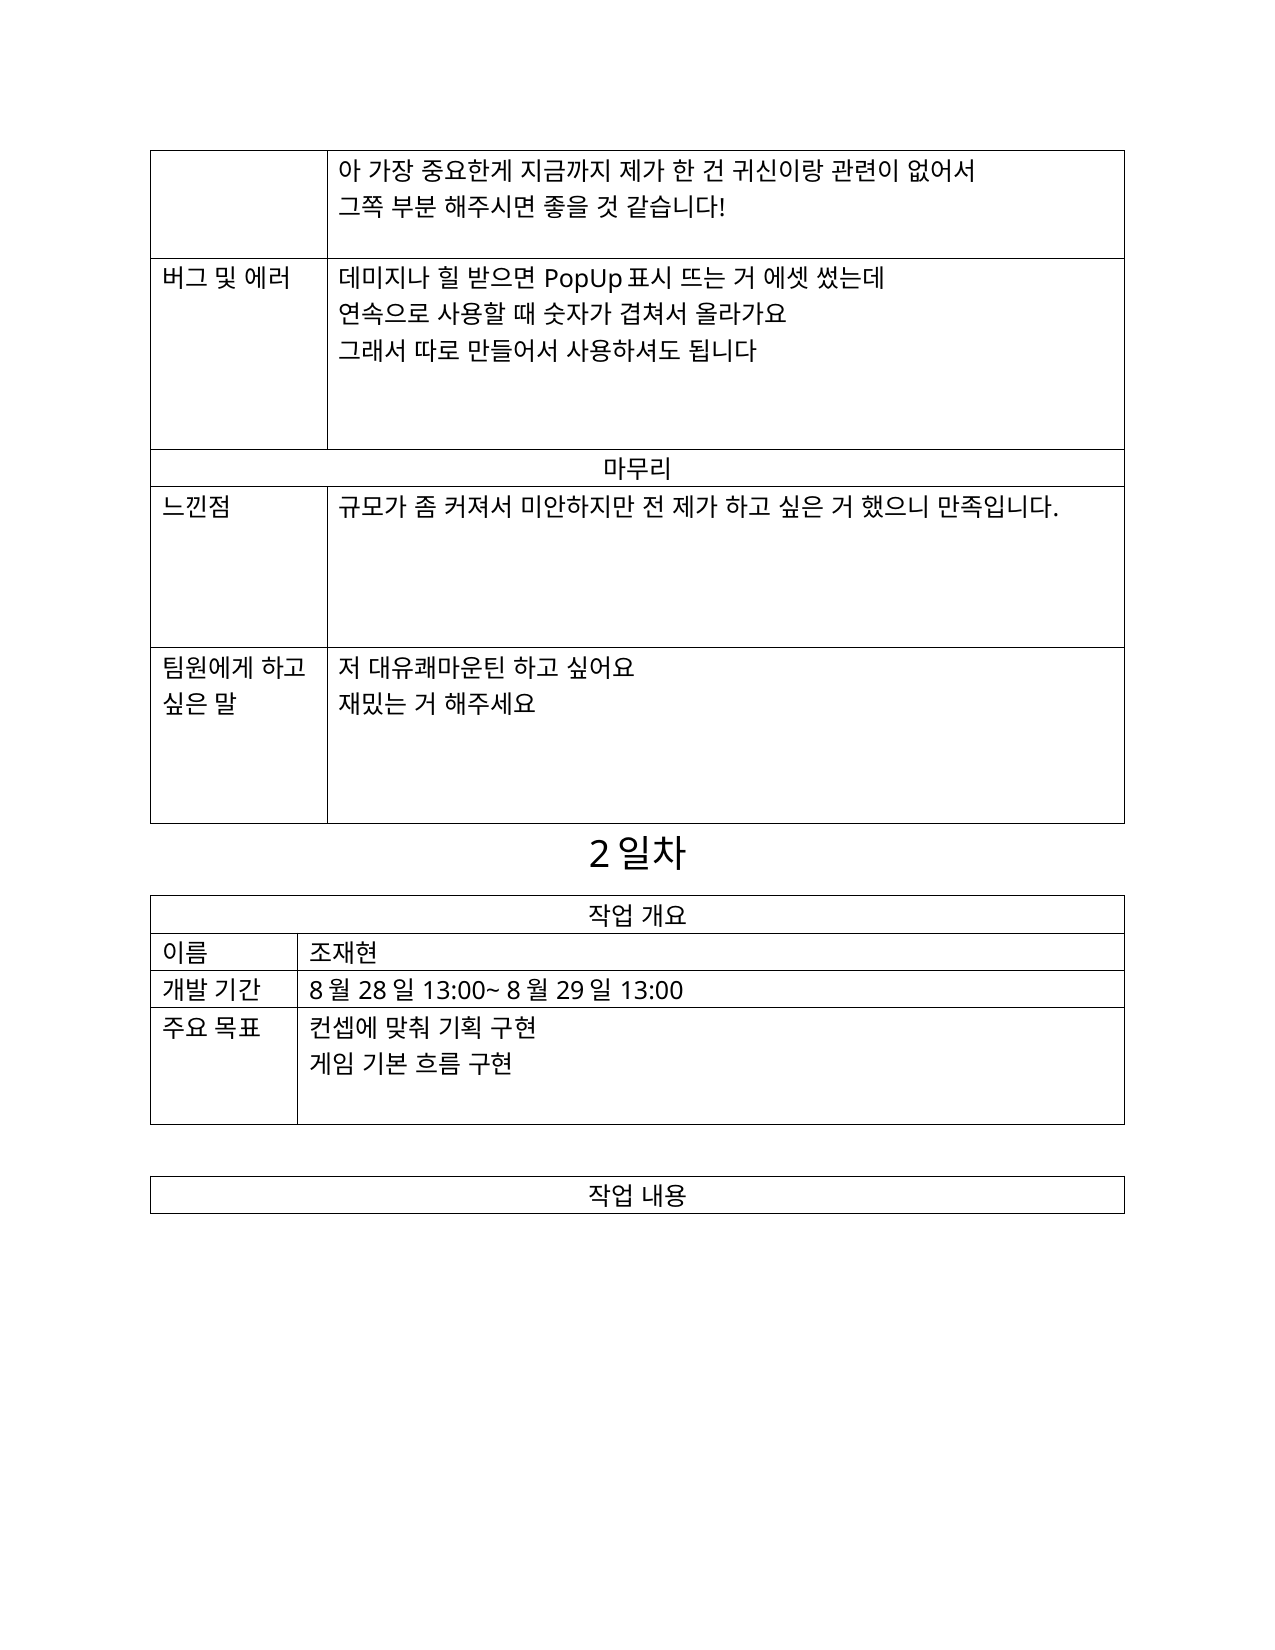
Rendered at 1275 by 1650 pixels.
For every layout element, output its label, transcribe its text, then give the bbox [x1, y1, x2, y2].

table_cell 팀원에게 하고 싶은 말 [151, 648, 327, 823]
table_cell 마무리 [151, 450, 1124, 486]
table_cell 저 대유쾌마운틴 하고 싶어요 재밌는 거 해주세요 [328, 648, 1124, 823]
table_cell 주요 목표 [151, 1008, 297, 1124]
table_cell 8월 28일 13:00~ 8월 29일 13:00 [298, 971, 1124, 1007]
table_cell 규모가 좀 커져서 미안하지만 전 제가 하고 싶은 거 했으니 만족입니다. [328, 487, 1124, 647]
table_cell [151, 151, 327, 258]
table_cell 데미지나 힐 받으면 PopUp표시 뜨는 거 에셋 썼는데 연속으로 사용할 때 숫자가 겹쳐서 올라가요 그래서 따로 만들어서 사용하셔도 됩니다 [328, 259, 1124, 449]
table_cell 조재현 [298, 934, 1124, 970]
table_cell 버그 및 에러 [151, 259, 327, 449]
table_header 작업 내용 [151, 1177, 1124, 1213]
table_header 작업 개요 [151, 896, 1124, 932]
table_cell 개발 기간 [151, 971, 297, 1007]
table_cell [328, 151, 1124, 258]
table_cell 컨셉에 맞춰 기획 구현 게임 기본 흐름 구현 [298, 1008, 1124, 1124]
table_cell 느낀점 [151, 487, 327, 647]
text 2일차 [150, 824, 1125, 878]
table_cell 이름 [151, 934, 297, 970]
